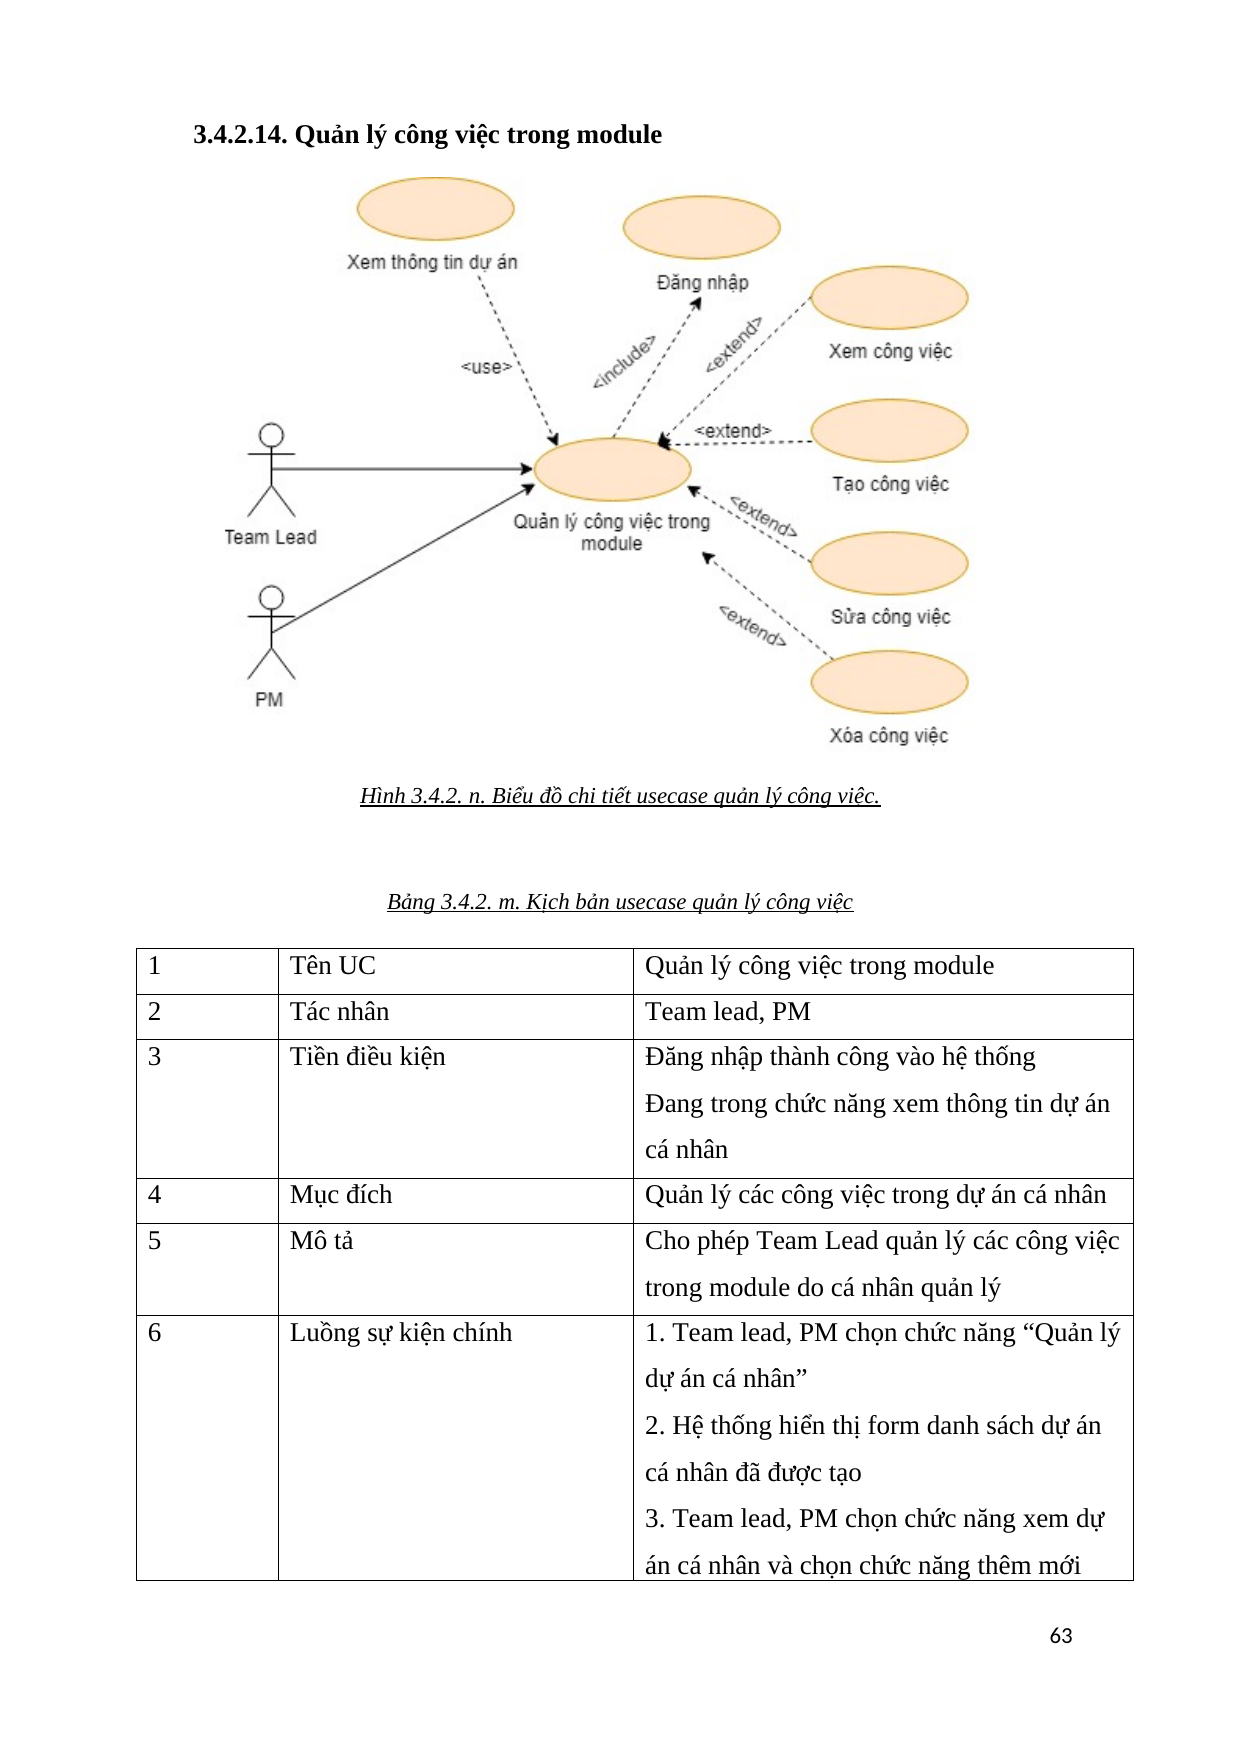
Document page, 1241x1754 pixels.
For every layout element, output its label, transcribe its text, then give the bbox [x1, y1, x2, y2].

table_header 1 [137, 949, 278, 994]
table_cell 6 [137, 1316, 278, 1580]
subtitle 3.4.2.14. Quản lý công việc trong module [118, 118, 1122, 149]
table_cell Cho phép Team Lead quản lý các công việc trong module do cá nhân quản lý [634, 1224, 1133, 1315]
table_cell 5 [137, 1224, 278, 1315]
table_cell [634, 1316, 1133, 1580]
table_cell Luồng sự kiện chính [279, 1316, 633, 1580]
table_cell Đăng nhập thành công vào hệ thống Đang trong chức năng xem thông tin dự án cá nhân [634, 1040, 1133, 1178]
table_cell Tác nhân [279, 995, 633, 1039]
table_cell Quản lý các công việc trong dự án cá nhân [634, 1179, 1133, 1223]
table_cell 3 [137, 1040, 278, 1178]
table_cell Mô tả [279, 1224, 633, 1315]
table_cell 2 [137, 995, 278, 1039]
table_cell Team lead, PM [634, 995, 1133, 1039]
picture [224, 177, 1016, 752]
table_cell Tiền điều kiện [279, 1040, 633, 1178]
table_cell 4 [137, 1179, 278, 1223]
text Hình 3.4.2. n. Biểu đồ chi tiết usecase quản lý công việc. [118, 783, 1122, 809]
table_header Quản lý công việc trong module [634, 949, 1133, 994]
table_cell Mục đích [279, 1179, 633, 1223]
text Bảng 3.4.2. m. Kịch bản usecase quản lý công việc [118, 888, 1122, 914]
table_header Tên UC [279, 949, 633, 994]
